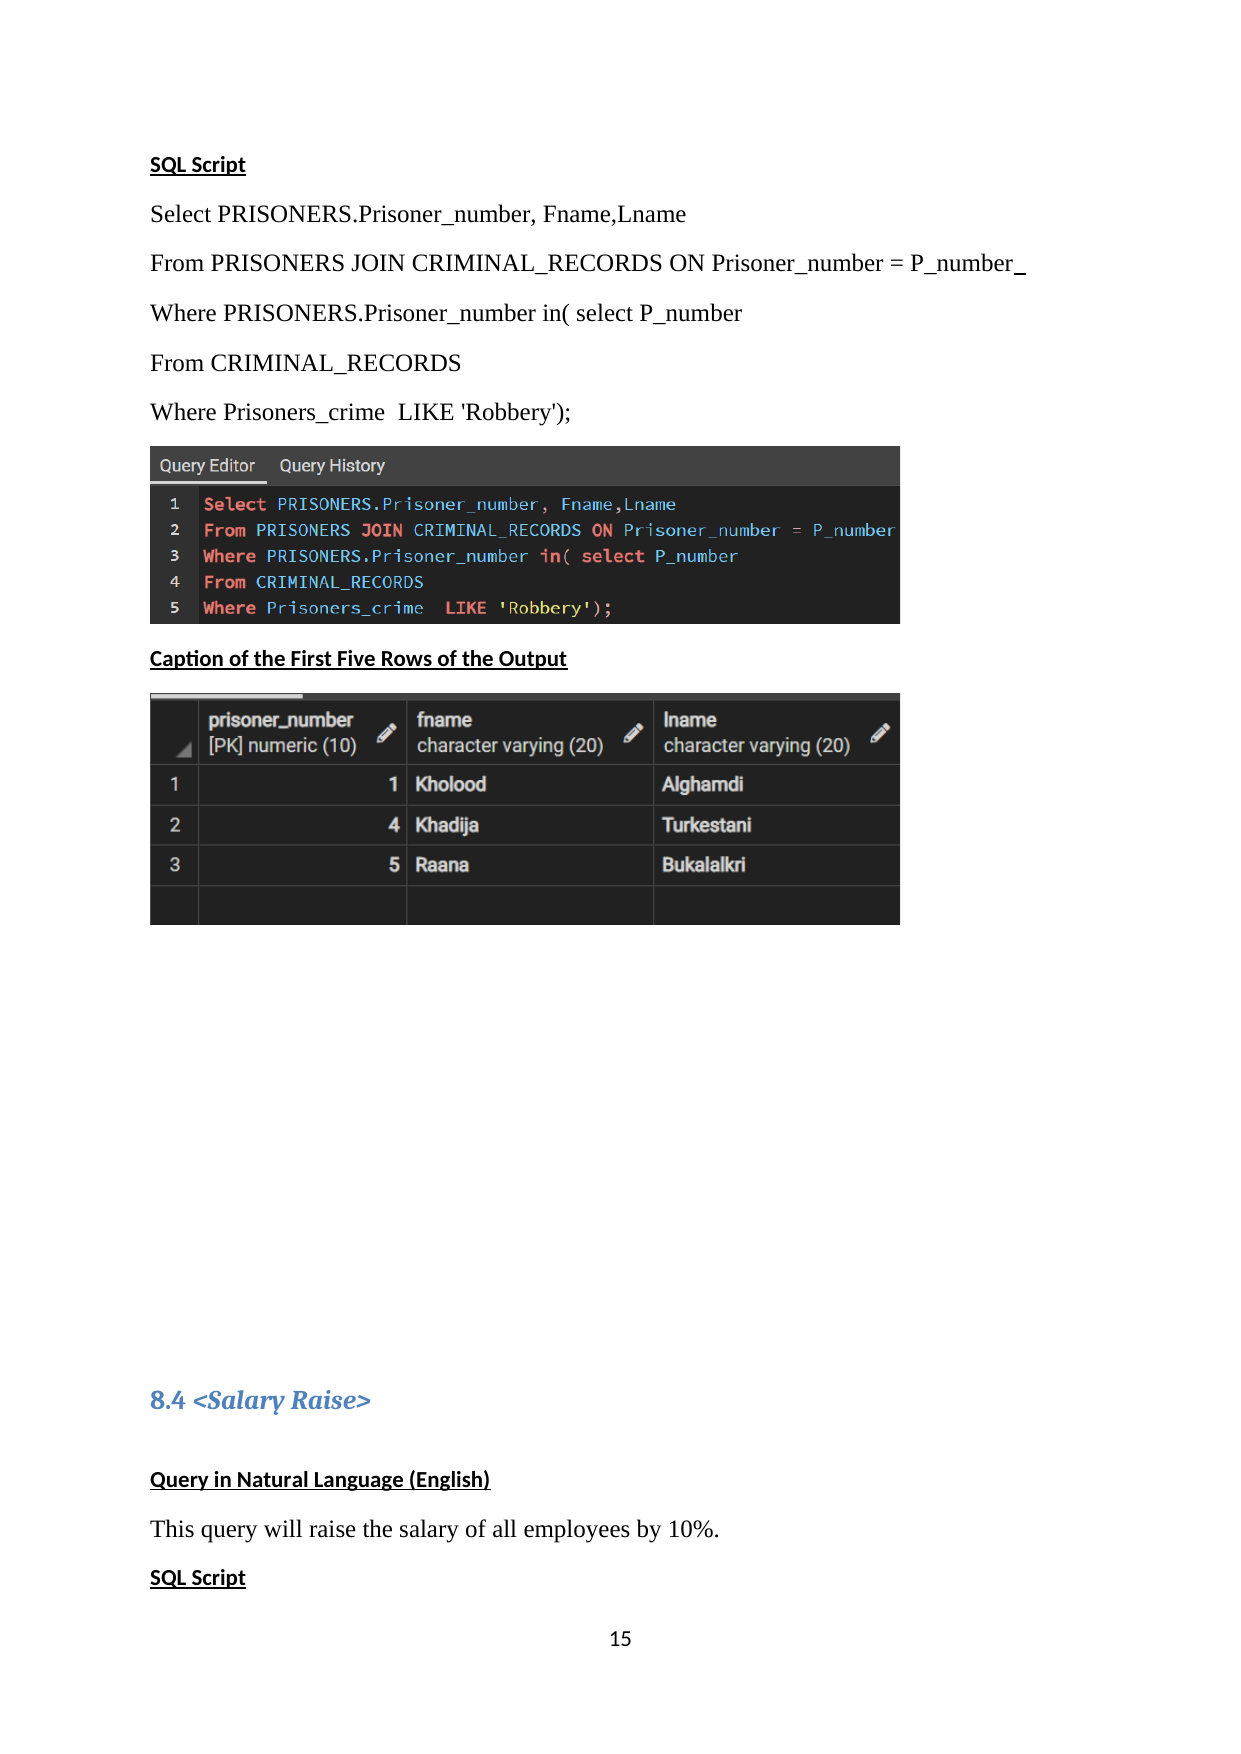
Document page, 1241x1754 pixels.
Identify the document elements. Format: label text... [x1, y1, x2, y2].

text This query will raise the salary of all employees by 10%. [150, 1514, 1090, 1542]
text Query in Natural Language (English) [150, 1465, 1090, 1493]
text From CRIMINAL_RECORDS [150, 348, 1090, 376]
text SQL Script [150, 150, 1090, 178]
subtitle 8.4 <Salary Raise> [150, 1385, 1090, 1416]
text Select PRISONERS.Prisoner_number, Fname,Lname [150, 199, 1090, 228]
text From PRISONERS JOIN CRIMINAL_RECORDS ON Prisoner_number = P_number [150, 248, 1090, 277]
text Where Prisoners_crime LIKE 'Robbery'); [150, 397, 1090, 426]
picture [150, 446, 901, 624]
picture [150, 693, 901, 925]
text SQL Script [150, 1563, 1090, 1591]
text Where PRISONERS.Prisoner_number in( select P_number [150, 298, 1090, 327]
text Caption of the First Five Rows of the Output [150, 644, 1090, 672]
